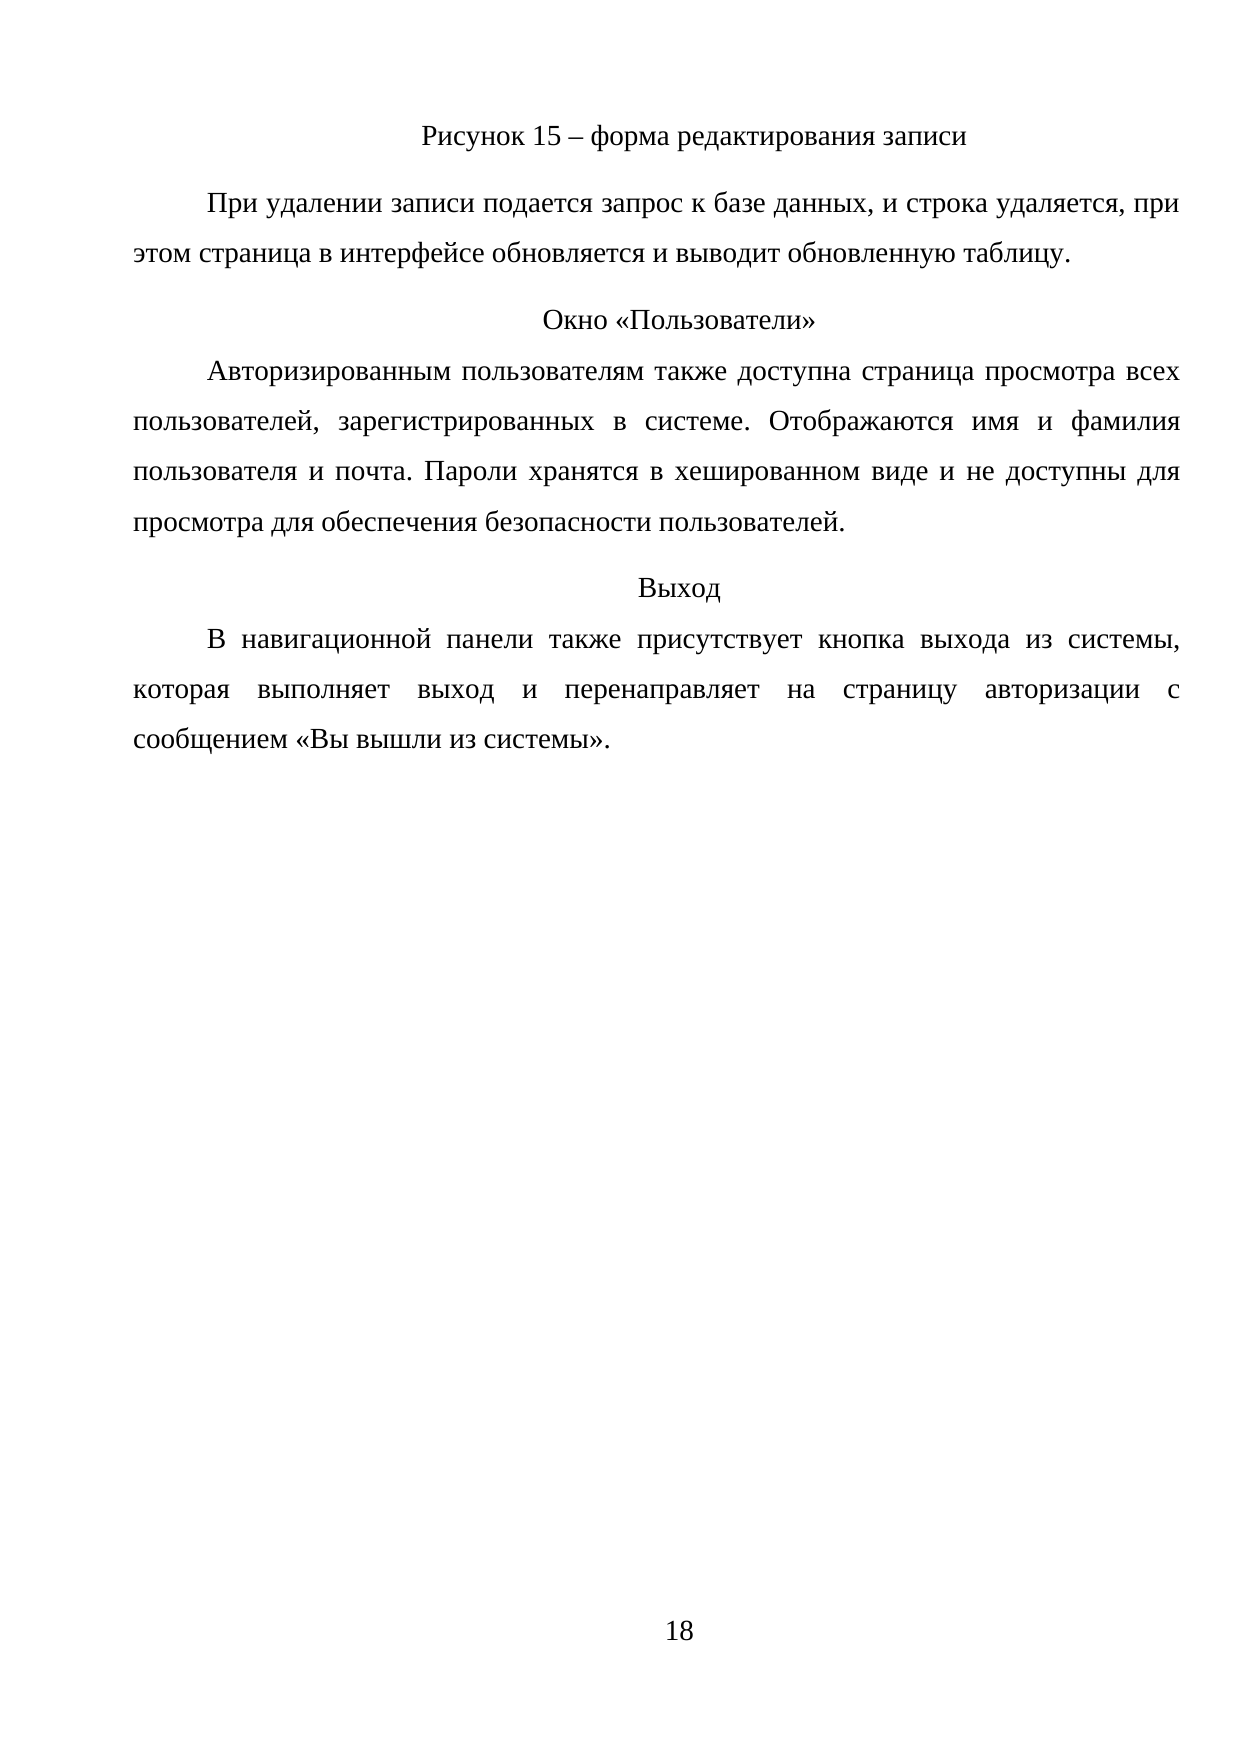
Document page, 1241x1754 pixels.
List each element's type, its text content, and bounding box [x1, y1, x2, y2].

text В навигационной панели также присутствует кнопка выхода из системы, которая выполняет выход и перенаправляет на страницу авторизации с сообщением «Вы вышли из системы». [133, 621, 1181, 755]
text При удалении записи подается запрос к базе данных, и строка удаляется, при этом страница в интерфейсе обновляется и выводит обновленную таблицу. [133, 185, 1181, 269]
text Авторизированным пользователям также доступна страница просмотра всех пользователей, зарегистрированных в системе. Отображаются имя и фамилия пользователя и почта. Пароли хранятся в хешированном виде и не доступны для просмотра для обеспечения безопасности пользователей. [133, 353, 1181, 537]
subtitle Выход [177, 571, 1181, 604]
subtitle Окно «Пользователи» [177, 302, 1181, 336]
text Рисунок 15 – форма редактирования записи [133, 118, 1181, 152]
